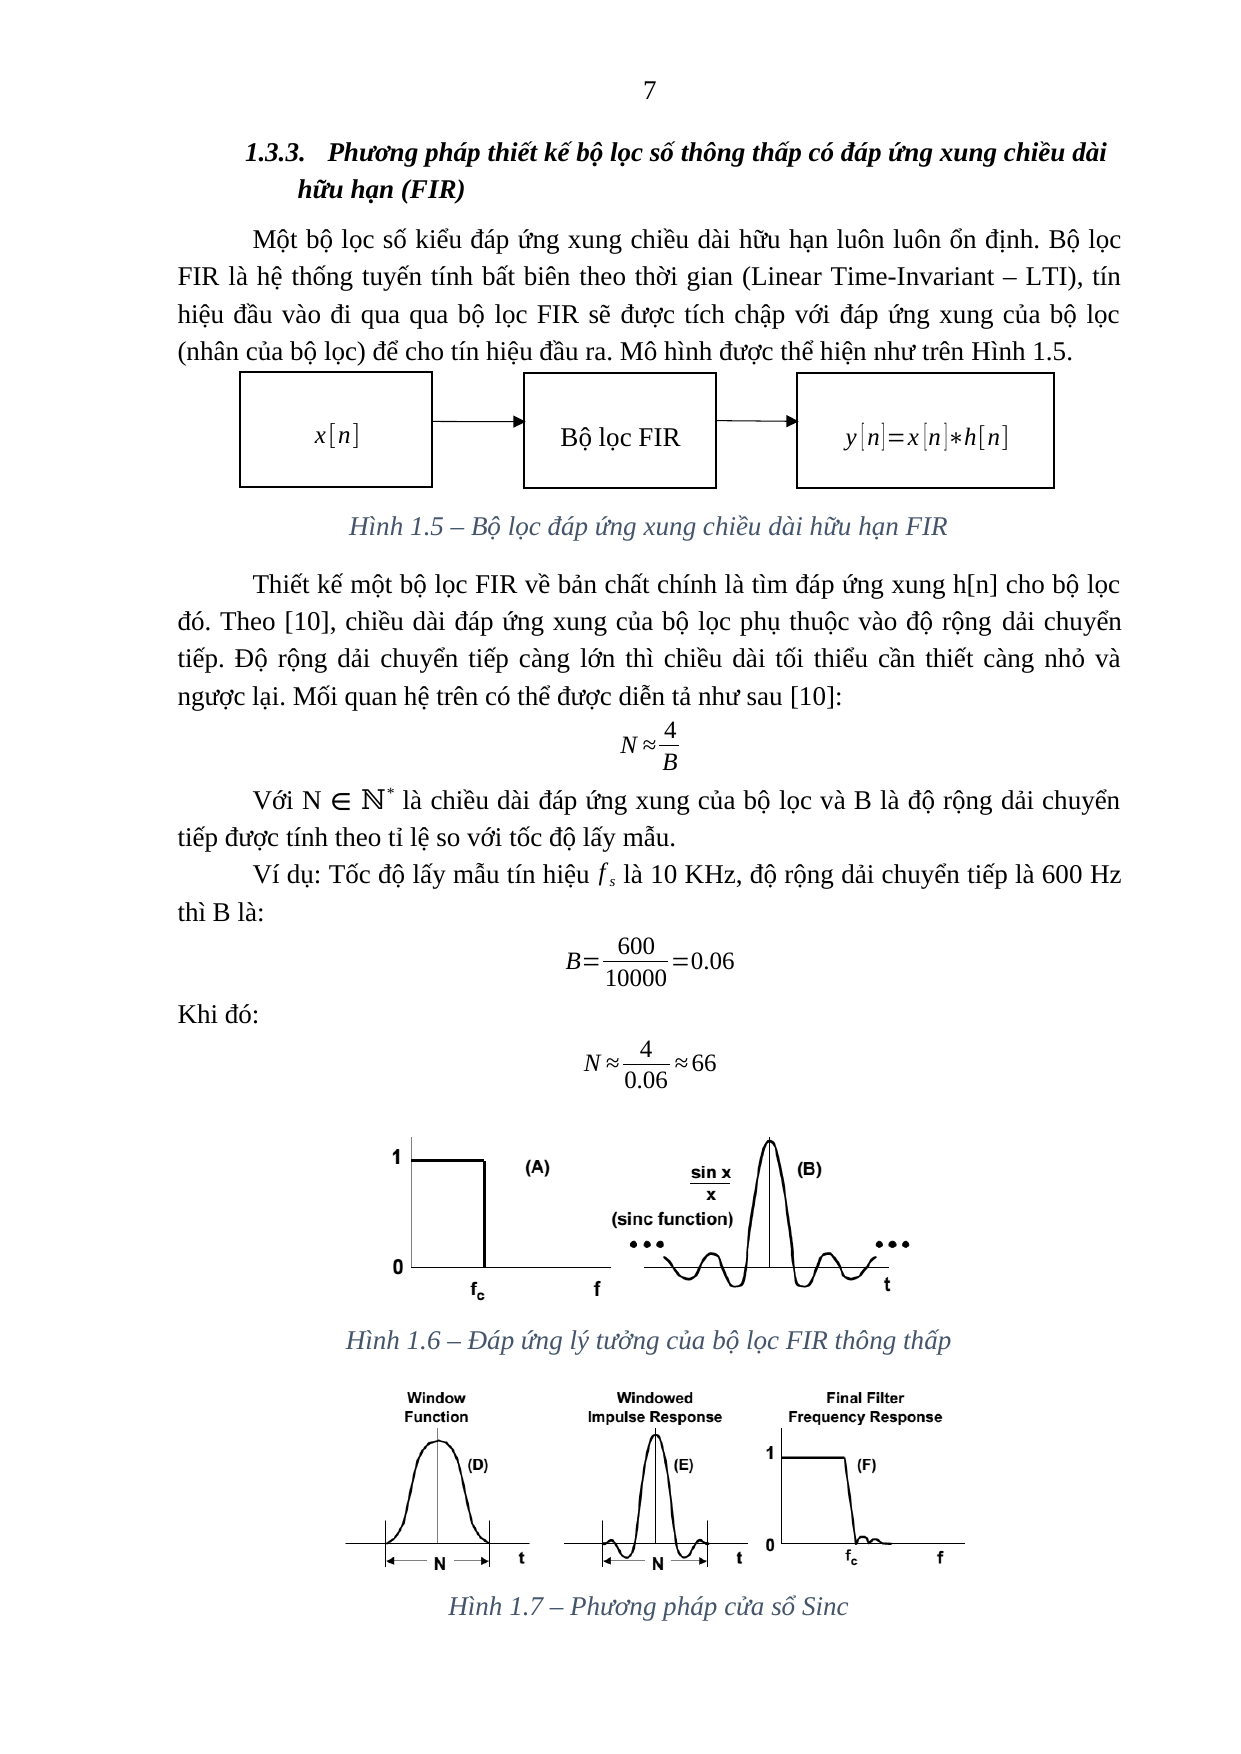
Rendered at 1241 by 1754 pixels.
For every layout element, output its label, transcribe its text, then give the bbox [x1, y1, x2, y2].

text Thiết kế một bộ lọc FIR về bản chất chính là tìm đáp ứng xung h[n] cho bộ lọc đó. Theo , chiều dài đáp ứng xung của bộ lọc phụ thuộc vào độ rộng dải chuyển tiếp. Độ rộng dải chuyển tiếp càng lớn thì chiều dài tối thiểu cần thiết càng nhỏ và ngược lại. Mối quan hệ trên có thể được diễn tả như sau : [177, 568, 1122, 711]
text Khi đó: [177, 998, 1122, 1029]
text Phương pháp thiết kế bộ lọc số thông thấp có đáp ứng xung chiều dài hữu hạn (FIR) [245, 136, 1122, 204]
text Một bộ lọc số kiểu đáp ứng xung chiều dài hữu hạn luôn luôn ổn định. Bộ lọc FIR là hệ thống tuyến tính bất biên theo thời gian (Linear Time-Invariant – LTI), tín hiệu đầu vào đi qua qua bộ lọc FIR sẽ được tích chập với đáp ứng xung của bộ lọc (nhân của bộ lọc) để cho tín hiệu đầu ra. Mô hình được thể hiện như trên hình 1.5. [177, 223, 1122, 366]
picture [332, 1382, 968, 1571]
picture [384, 1137, 915, 1306]
text Với N ∈ ℕ* là chiều dài đáp ứng xung của bộ lọc và B là độ rộng dải chuyển tiếp được tính theo tỉ lệ so với tốc độ lấy mẫu. [177, 782, 1122, 852]
text Ví dụ: Tốc độ lấy mẫu tín hiệu là 10 KHz, độ rộng dải chuyển tiếp là 600 Hz thì B là: [177, 858, 1122, 927]
